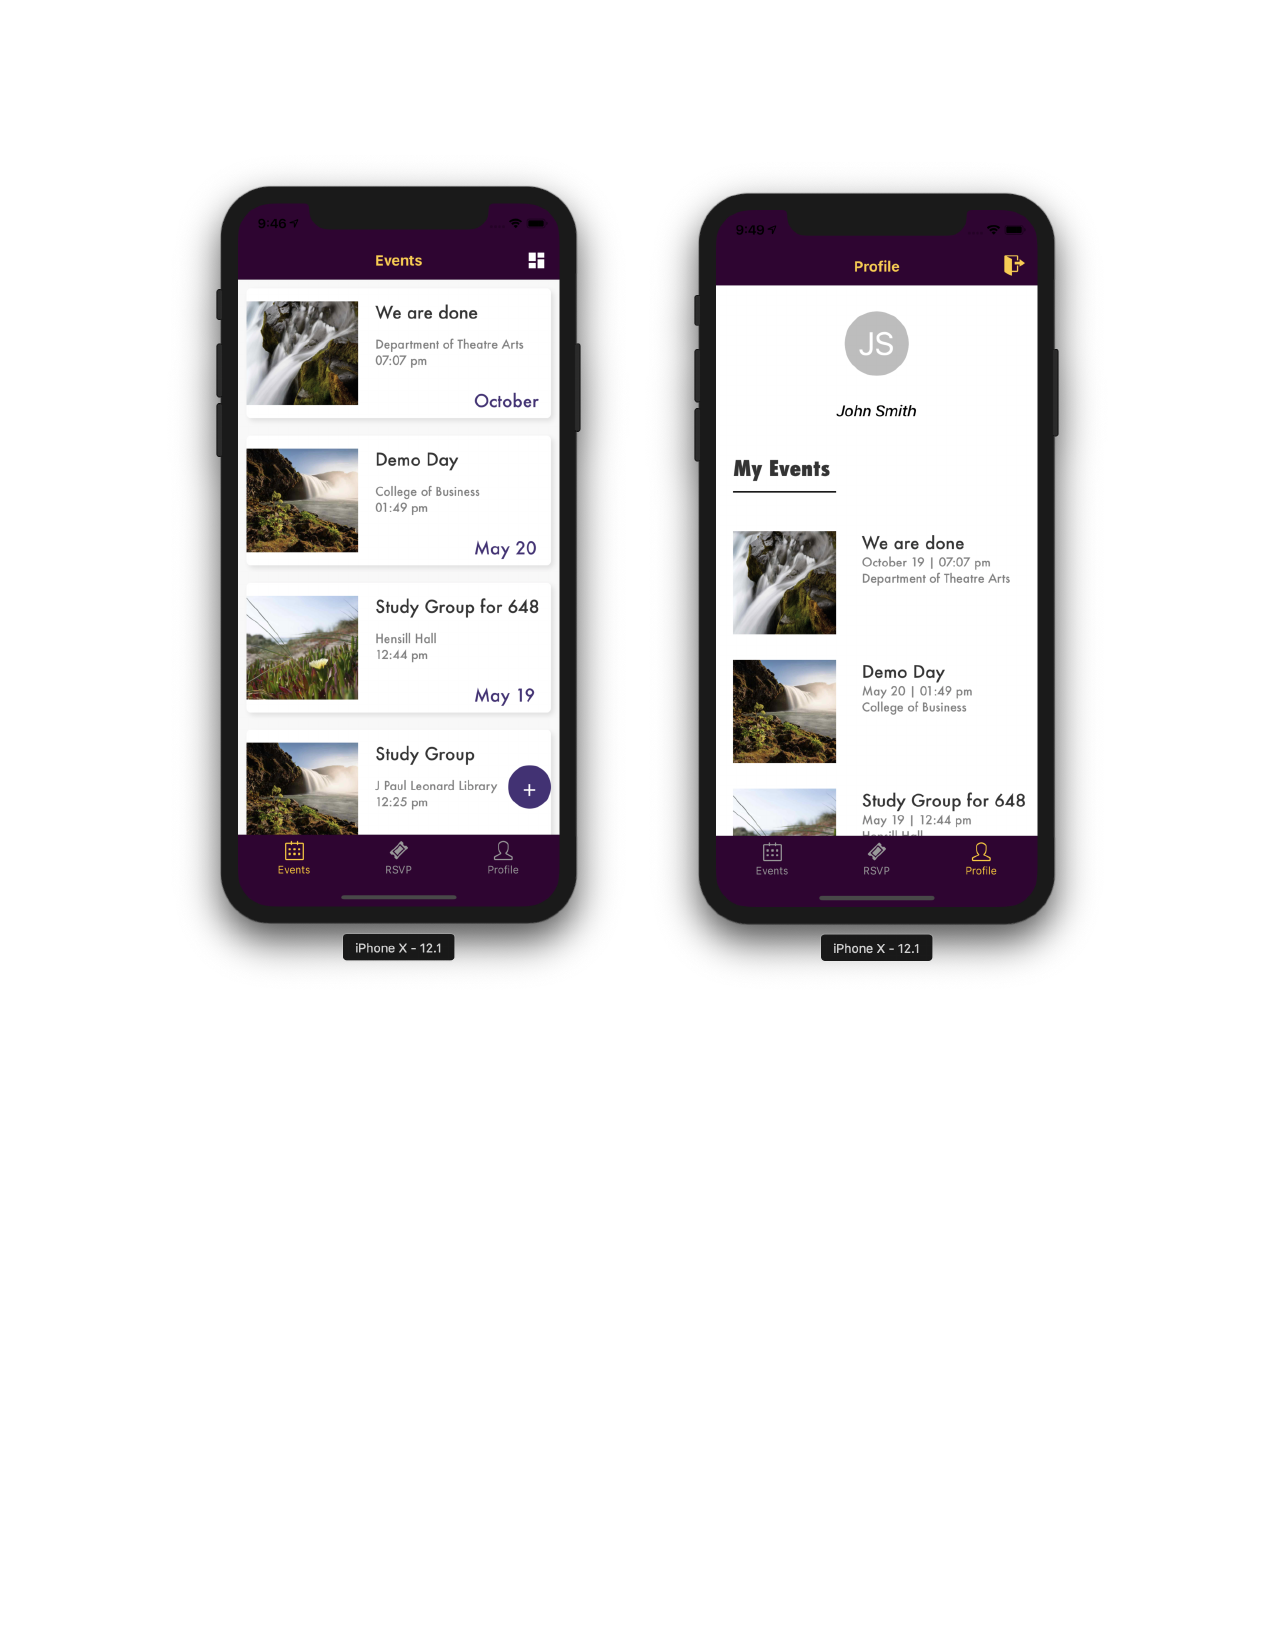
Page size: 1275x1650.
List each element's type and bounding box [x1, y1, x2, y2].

picture [159, 150, 1116, 995]
